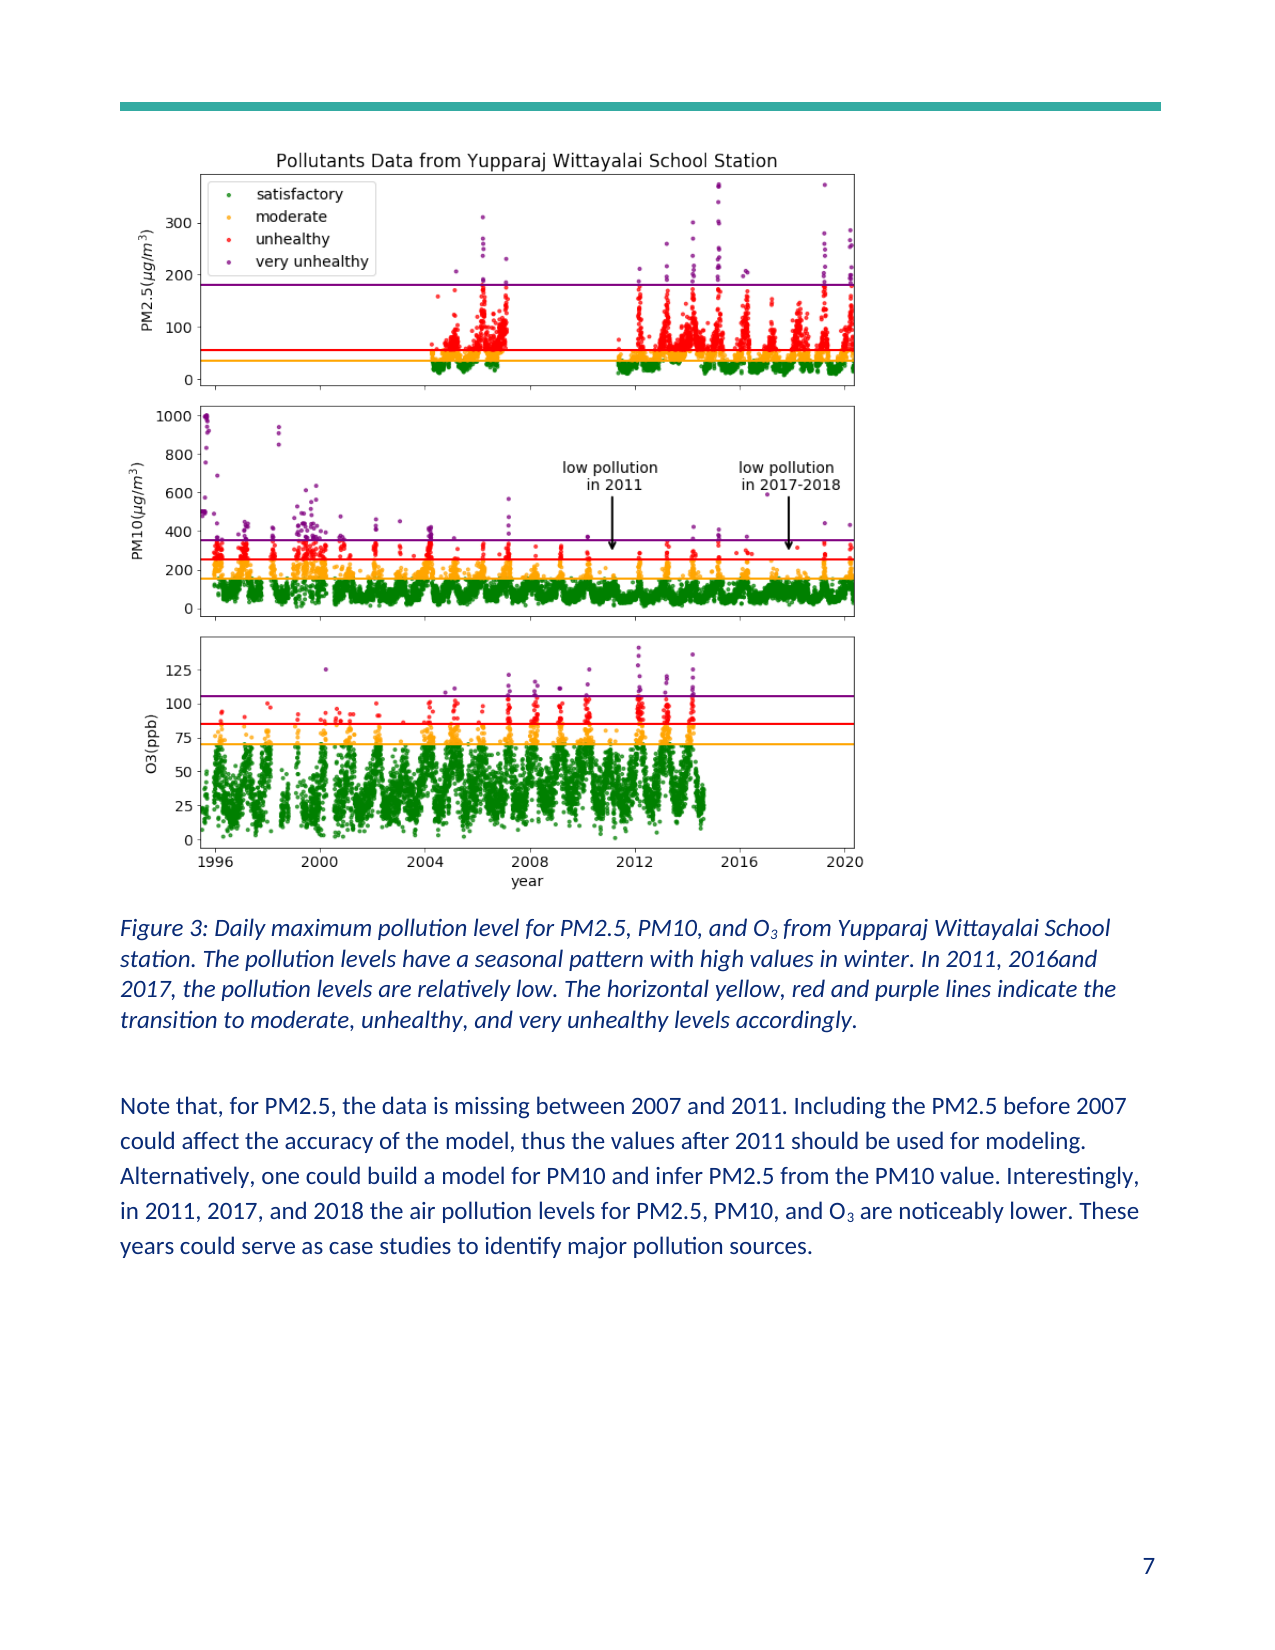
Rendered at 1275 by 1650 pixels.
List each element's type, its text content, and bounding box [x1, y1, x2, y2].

picture [120, 146, 871, 897]
text Figure 3: Daily maximum pollution level for PM2.5, PM10, and O3 from Yupparaj Wittayalai School station. The pollution levels have a seasonal pattern with high values in winter. In 2011, 2016and 2017, the pollution levels are relatively low. The horizontal yellow, red and purple lines indicate the transition to moderate, unhealthy, and very unhealthy levels accordingly. [120, 913, 1155, 1035]
text Note that, for PM2.5, the data is missing between 2007 and 2011. Including the PM2.5 before 2007 could affect the accuracy of the model, thus the values after 2011 should be used for modeling. Alternatively, one could build a model for PM10 and infer PM2.5 from the PM10 value. Interestingly, in 2011, 2017, and 2018 the air pollution levels for PM2.5, PM10, and O3 are noticeably lower. These years could serve as case studies to identify major pollution sources. [120, 1091, 1155, 1261]
